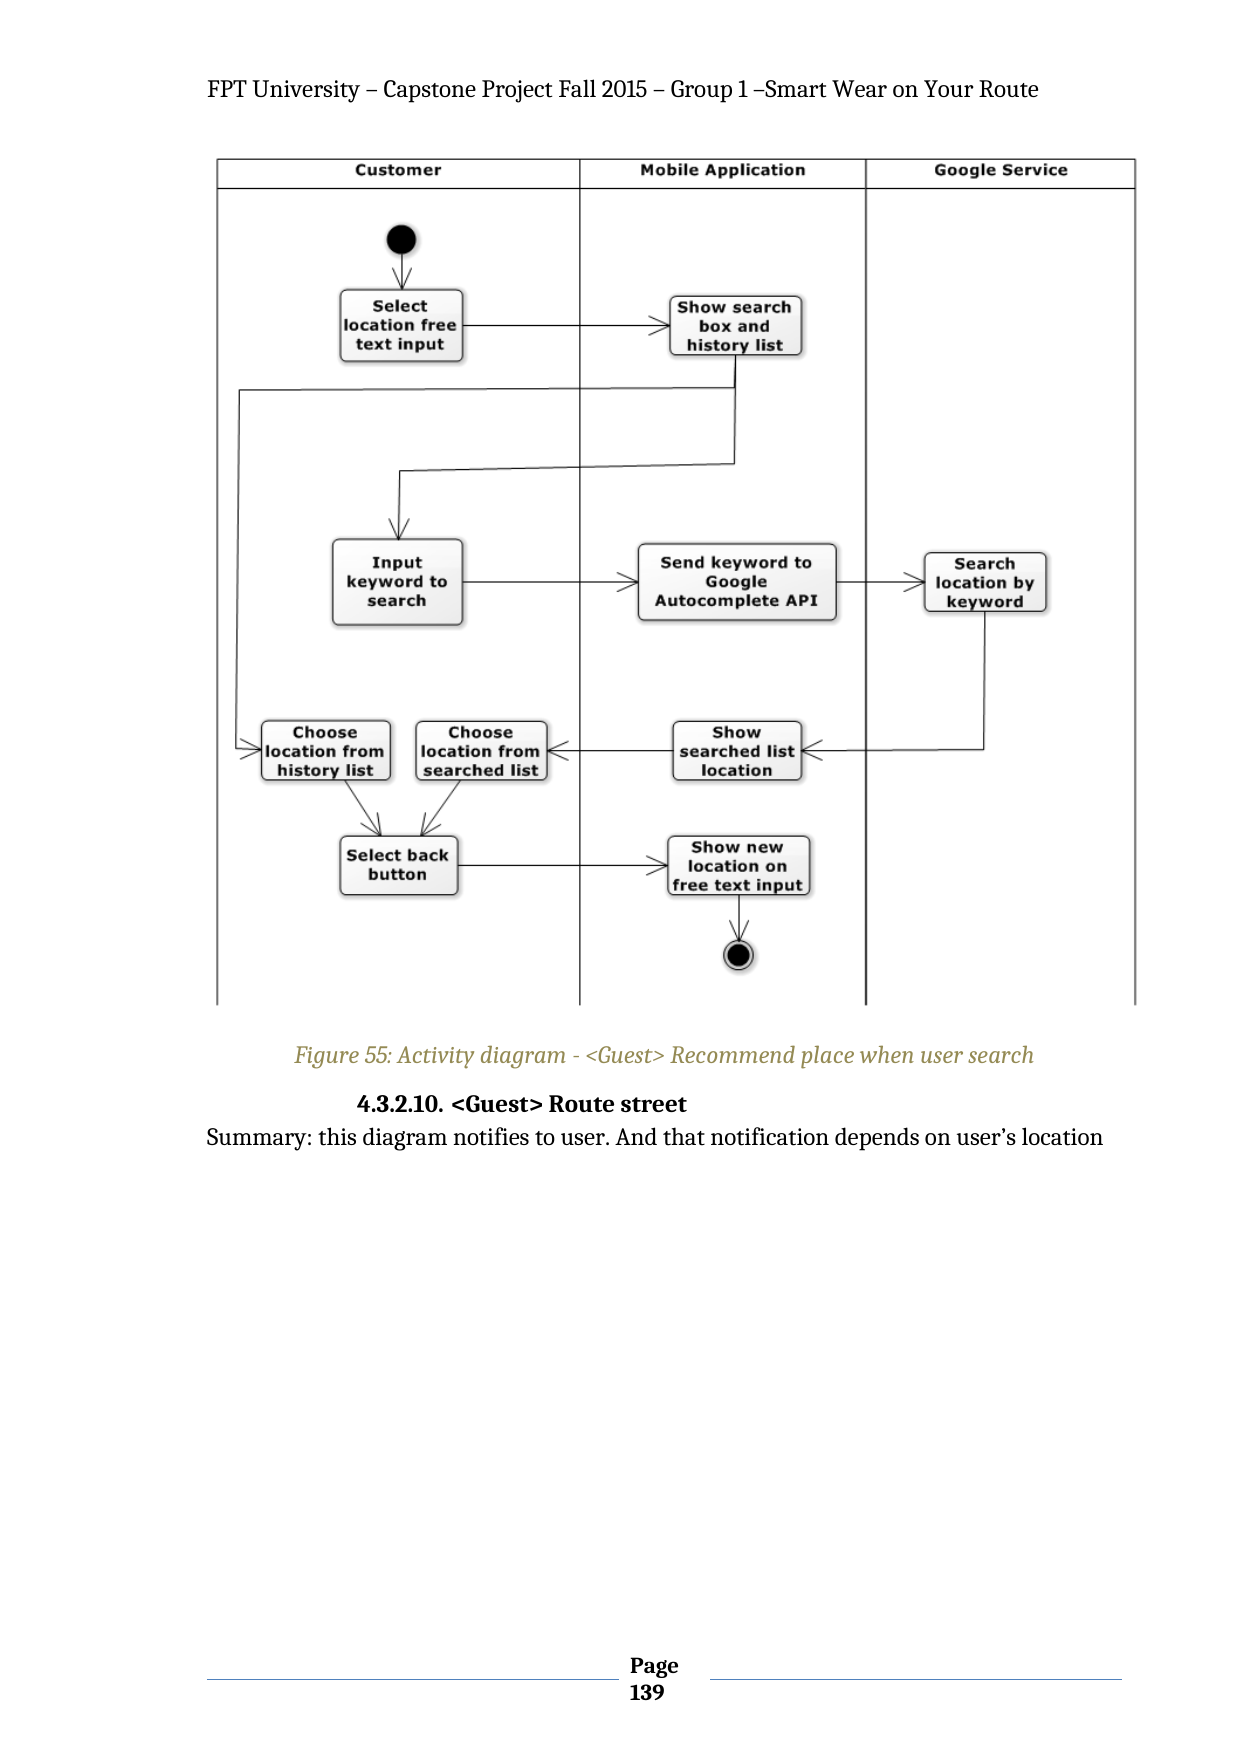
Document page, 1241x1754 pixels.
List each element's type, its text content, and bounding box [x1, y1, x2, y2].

text Figure 54: Activity diagram - <Guest> Recommend place when user search [207, 1041, 1122, 1069]
subtitle <Guest> Route street [357, 1090, 1122, 1119]
picture [206, 147, 1147, 1016]
text Summary: this diagram notifies to user. And that notification depends on user’s location [207, 1123, 1122, 1152]
